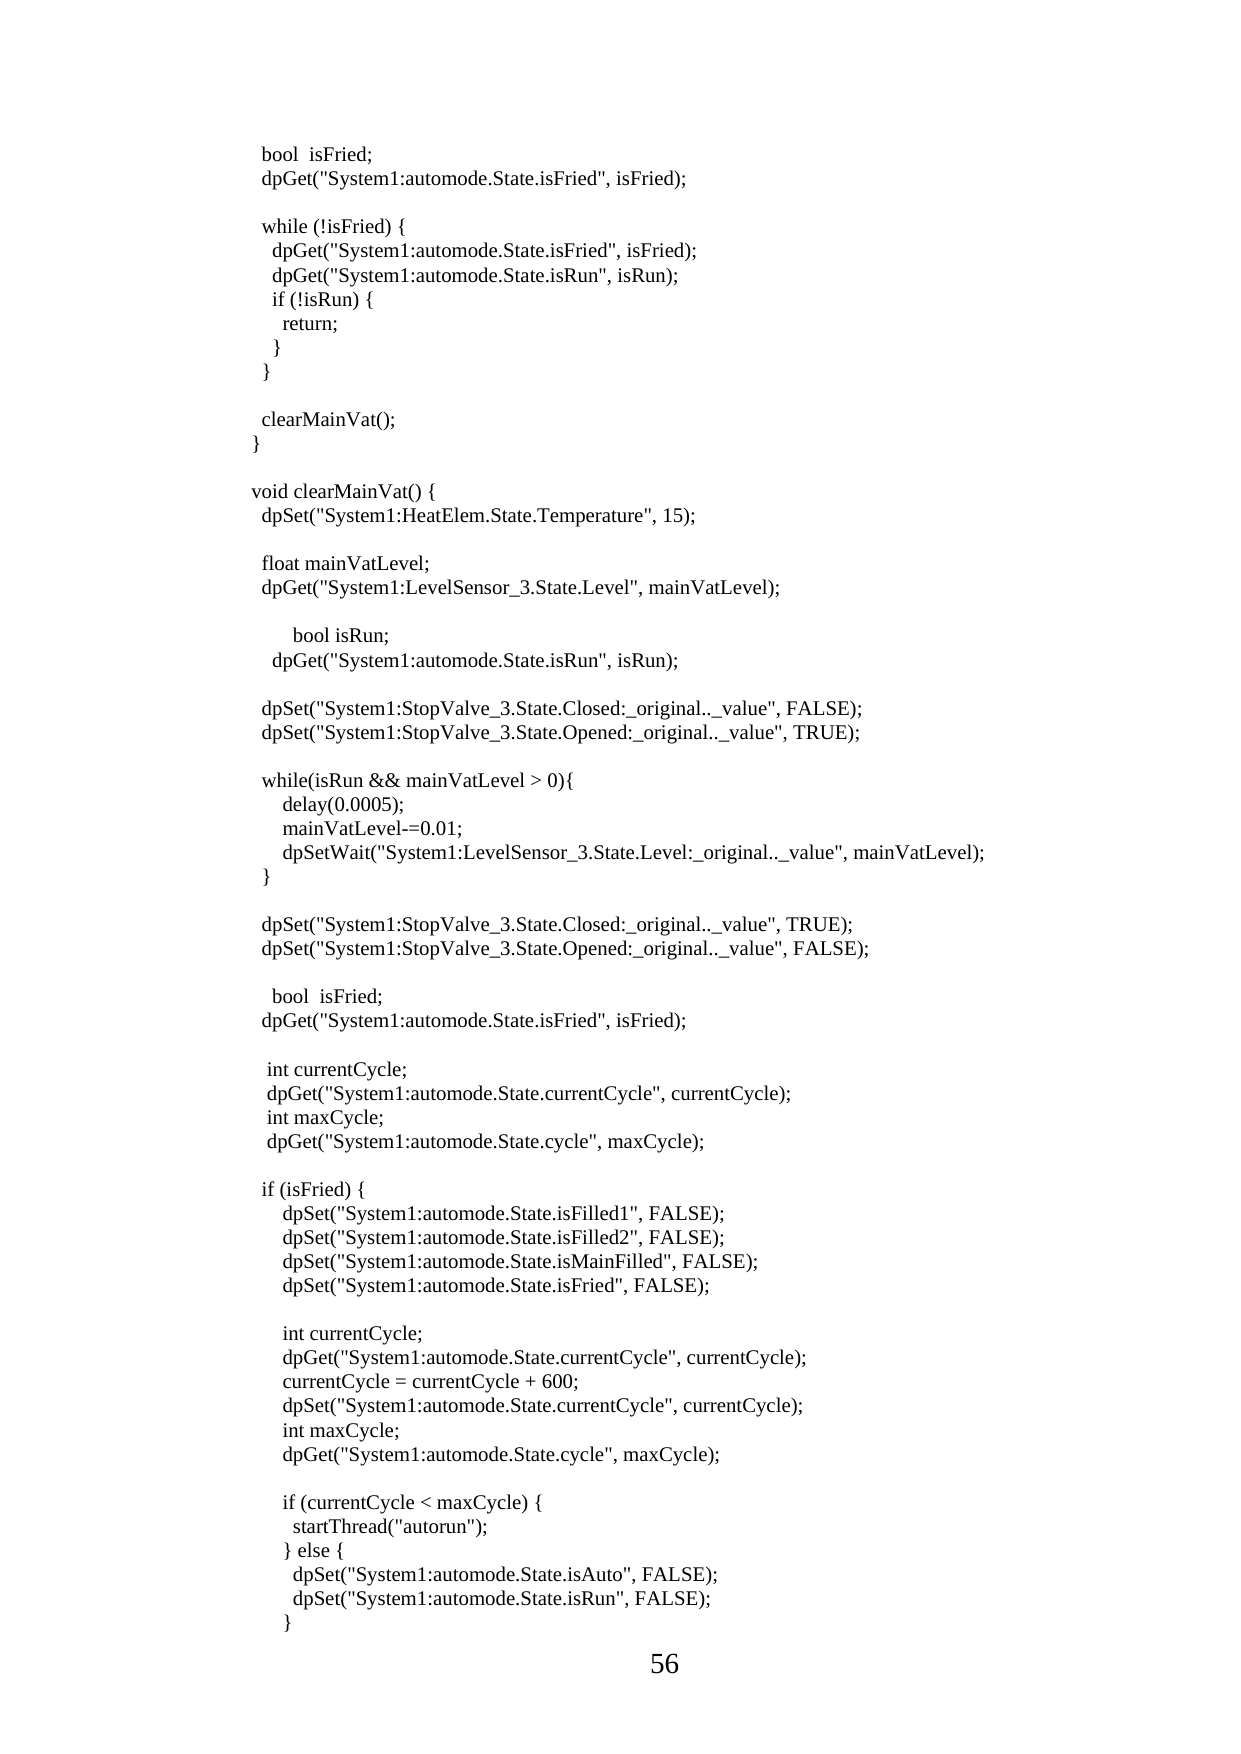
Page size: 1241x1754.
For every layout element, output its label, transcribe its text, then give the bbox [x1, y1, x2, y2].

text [177, 262, 1152, 287]
text while (!isFried) { [177, 214, 1152, 238]
text int currentCycle; [177, 1057, 1152, 1081]
text dpSet("System1:StopValve_3.State.Closed:_original.._value", TRUE); [177, 912, 1152, 936]
text dpGet("System1:LevelSensor_3.State.Level", mainVatLevel); [177, 575, 1152, 599]
text dpGet("System1:automode.State.cycle", maxCycle); [177, 1129, 1152, 1153]
text int currentCycle; [177, 1321, 1152, 1345]
text } [177, 1610, 1152, 1634]
text dpGet("System1:automode.State.isFried", isFried); [177, 166, 1152, 190]
text dpGet("System1:automode.State.isFried", isFried); [177, 238, 1152, 262]
text dpSetWait("System1:LevelSensor_3.State.Level:_original.._value", mainVatLevel); [177, 840, 1152, 864]
text bool isRun; [177, 623, 1152, 647]
text int maxCycle; [177, 1105, 1152, 1129]
text startThread("autorun"); [177, 1514, 1152, 1538]
text dpSet("System1:HeatElem.State.Temperature", 15); [177, 503, 1152, 527]
text } [177, 431, 1152, 455]
text dpSet("System1:StopValve_3.State.Closed:_original.._value", FALSE); [177, 696, 1152, 720]
text while(isRun && mainVatLevel > 0){ [177, 768, 1152, 792]
text dpSet("System1:automode.State.isFilled2", FALSE); [177, 1225, 1152, 1249]
text dpGet("System1:automode.State.currentCycle", currentCycle); [177, 1081, 1152, 1105]
text } [177, 864, 1152, 888]
text } [177, 335, 1152, 359]
text dpSet("System1:automode.State.isFilled1", FALSE); [177, 1201, 1152, 1225]
text dpSet("System1:automode.State.isFried", FALSE); [177, 1273, 1152, 1297]
text int maxCycle; [177, 1417, 1152, 1442]
text if (isFried) { [177, 1177, 1152, 1201]
text dpGet("System1:automode.State.cycle", maxCycle); [177, 1442, 1152, 1466]
text dpGet("System1:automode.State.isRun", isRun); [177, 647, 1152, 672]
text } else { [177, 1538, 1152, 1562]
text currentCycle = currentCycle + 600; [177, 1369, 1152, 1393]
text bool isFried; [177, 142, 1152, 166]
text dpGet("System1:automode.State.isFried", isFried); [177, 1008, 1152, 1032]
text float mainVatLevel; [177, 551, 1152, 575]
text if (currentCycle < maxCycle) { [177, 1490, 1152, 1514]
text } [177, 359, 1152, 383]
text return; [177, 311, 1152, 335]
text void clearMainVat() { [177, 479, 1152, 503]
text bool isFried; [177, 984, 1152, 1008]
text dpSet("System1:automode.State.isRun", FALSE); [177, 1586, 1152, 1610]
text clearMainVat(); [177, 407, 1152, 431]
text dpGet("System1:automode.State.currentCycle", currentCycle); [177, 1345, 1152, 1369]
text dpSet("System1:automode.State.isAuto", FALSE); [177, 1562, 1152, 1586]
text dpSet("System1:StopValve_3.State.Opened:_original.._value", TRUE); [177, 720, 1152, 744]
text if (!isRun) { [177, 287, 1152, 311]
text mainVatLevel-=0.01; [177, 816, 1152, 840]
text dpSet("System1:automode.State.isMainFilled", FALSE); [177, 1249, 1152, 1273]
text dpSet("System1:automode.State.currentCycle", currentCycle); [177, 1393, 1152, 1417]
text delay(0.0005); [177, 792, 1152, 816]
text dpSet("System1:StopValve_3.State.Opened:_original.._value", FALSE); [177, 936, 1152, 960]
